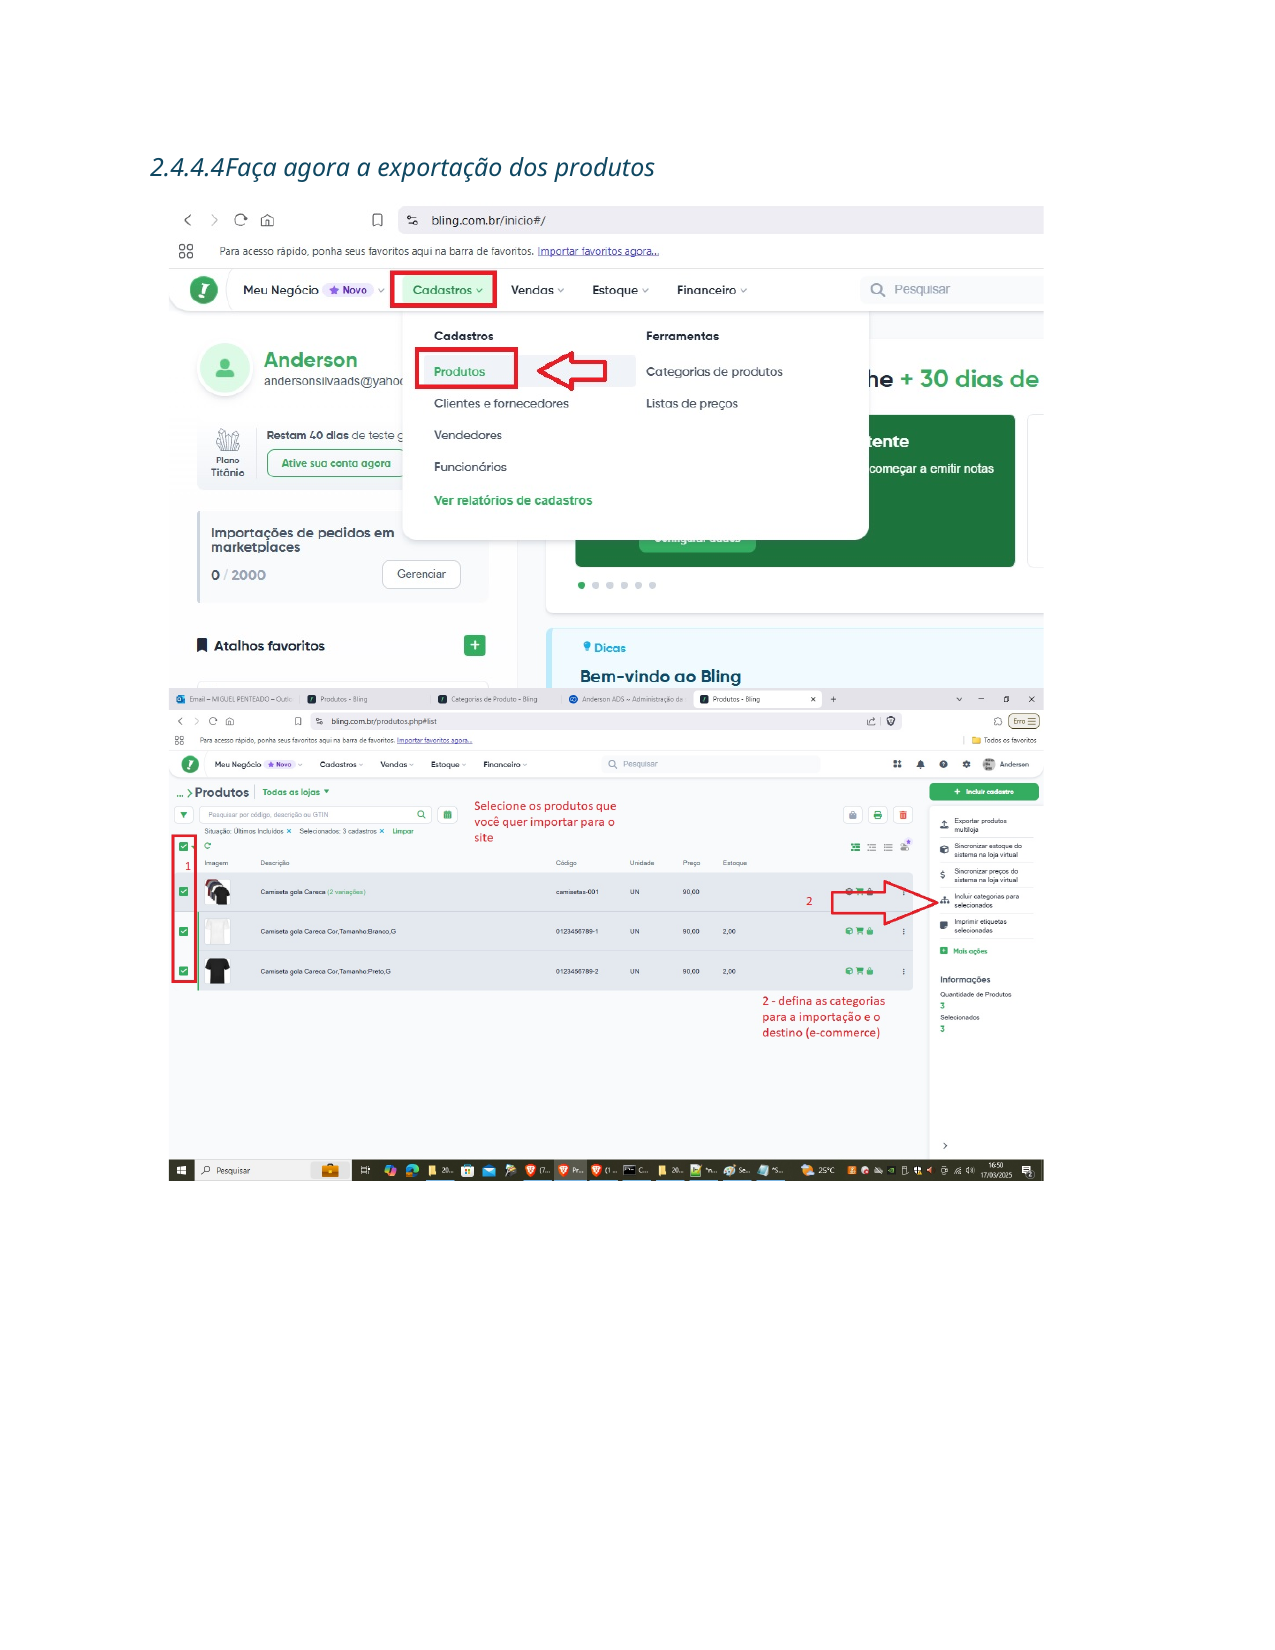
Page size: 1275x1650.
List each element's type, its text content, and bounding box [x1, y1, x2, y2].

picture [168, 202, 1044, 1181]
subtitle 2.4.4.4 Faça agora a exportação dos produtos [150, 150, 1125, 184]
